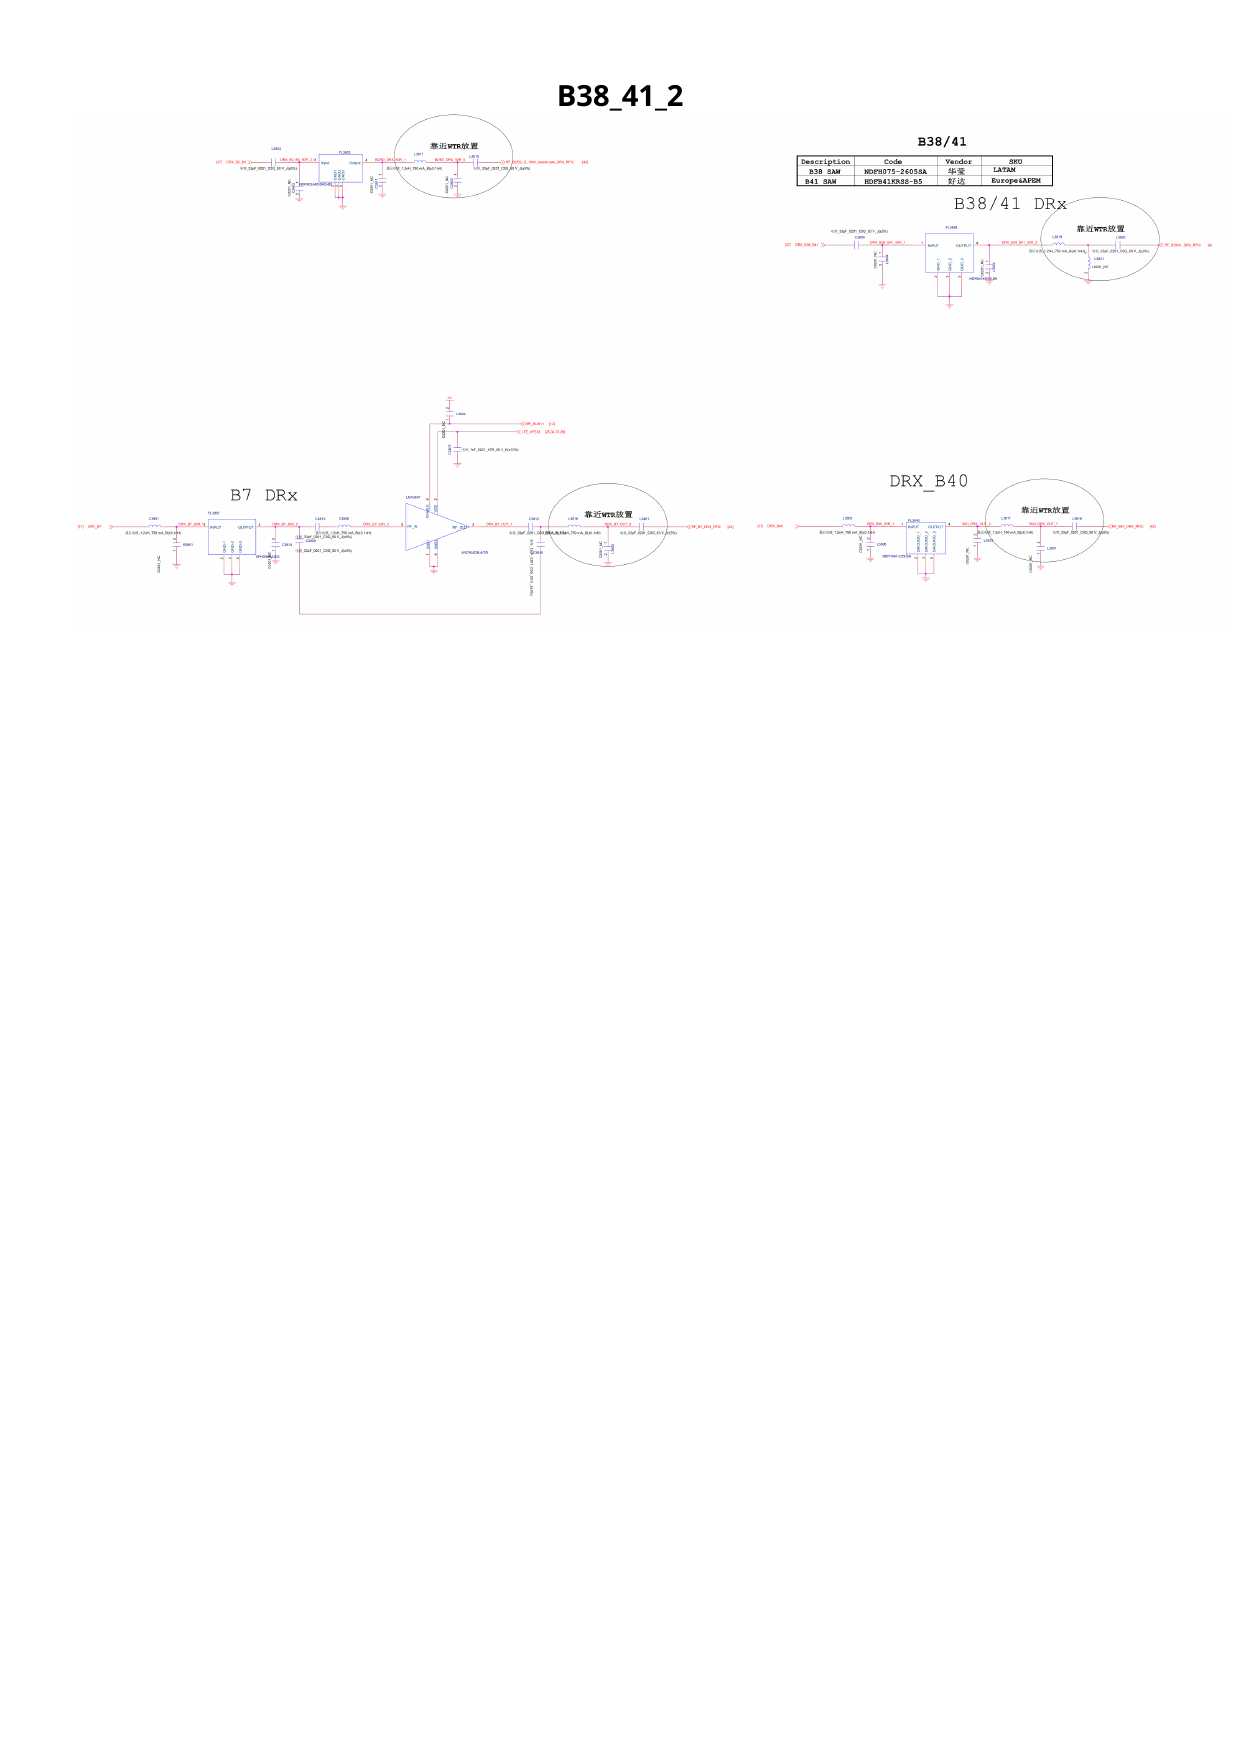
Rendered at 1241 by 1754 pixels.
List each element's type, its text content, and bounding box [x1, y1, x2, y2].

text B38_41_2 [75, 75, 1165, 114]
picture [75, 114, 1227, 630]
